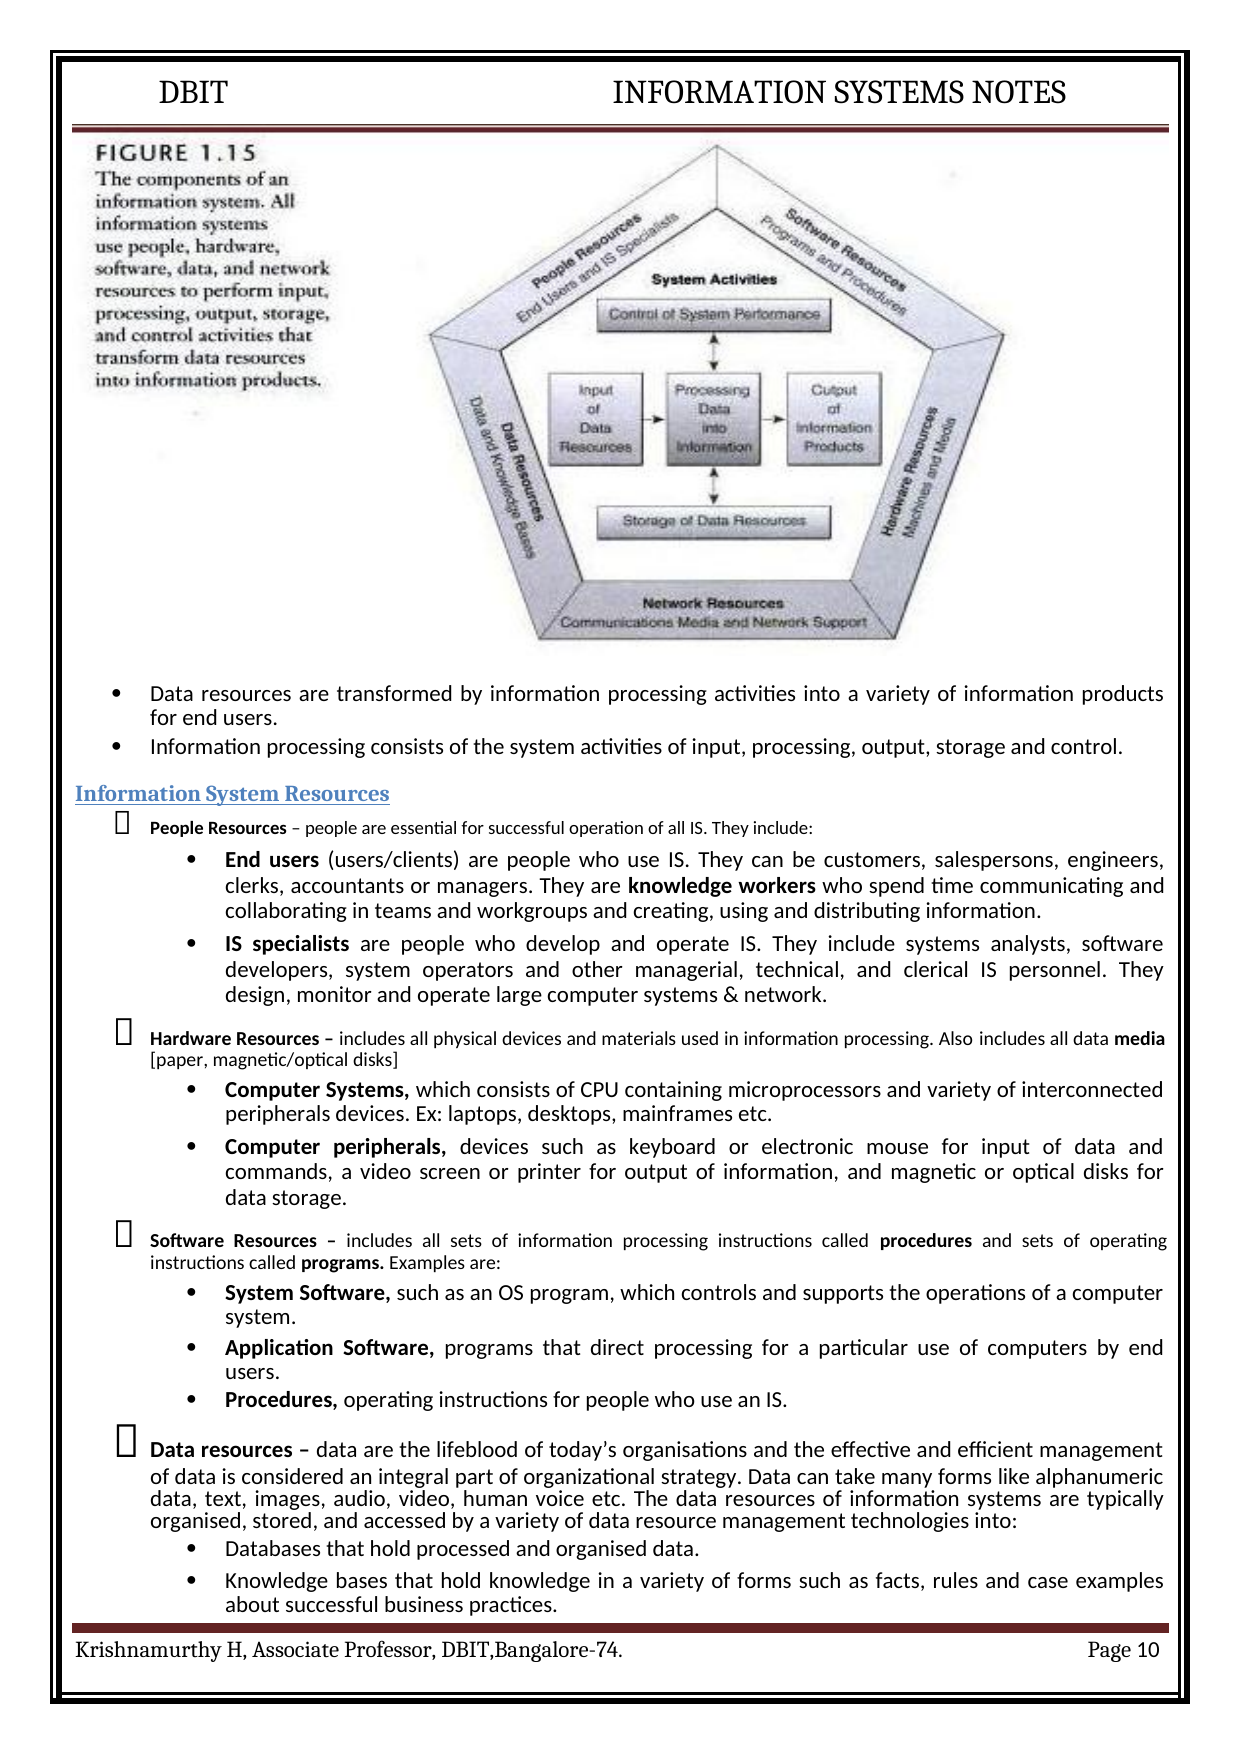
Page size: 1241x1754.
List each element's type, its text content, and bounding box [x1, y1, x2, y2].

text DBIT INFORMATION SYSTEMS NOTES [158, 73, 1167, 112]
list System Software, such as an OS program, which controls and supports the operations of a computer system. [187, 1281, 1165, 1330]
list Computer Systems, which consists of CPU containing microprocessors and variety of interconnected peripherals devices. Ex: laptops, desktops, mainframes etc. [187, 1078, 1165, 1127]
text Krishnamurthy H, Associate Professor, DBIT,Bangalore-74. Page 10 [75, 1635, 1167, 1663]
list Hardware Resources – includes all physical devices and materials used in information processing. Also includes all data media [paper, magnetic/optical disks] [112, 1014, 1165, 1072]
list Software Resources – includes all sets of information processing instructions called procedures and sets of operating instructions called programs. Examples are: [112, 1216, 1167, 1274]
list End users (users/clients) are people who use IS. They can be customers, salespersons, engineers, clerks, accountants or managers. They are knowledge workers who spend time communicating and collaborating in teams and workgroups and creating, using and distributing information. [187, 847, 1165, 925]
list Data resources – data are the lifeblood of today’s organisations and the effective and efficient management of data is considered an integral part of organizational strategy. Data can take many forms like alphanumeric data, text, images, audio, video, human voice etc. The data resources of information systems are typically organised, stored, and accessed by a variety of data resource management technologies into: [112, 1418, 1165, 1534]
text Information System Resources [75, 781, 1167, 807]
list Data resources are transformed by information processing activities into a variety of information products for end users. [112, 682, 1165, 731]
list Application Software, programs that direct processing for a particular use of computers by end users. [187, 1336, 1165, 1386]
list People Resources – people are essential for successful operation of all IS. They include: [112, 807, 1167, 841]
list Procedures, operating instructions for people who use an IS. [187, 1386, 1167, 1413]
list IS specialists are people who develop and operate IS. They include systems analysts, software developers, system operators and other managerial, technical, and clerical IS personnel. They design, monitor and operate large computer systems & network. [187, 931, 1165, 1009]
picture [72, 124, 1169, 656]
picture [72, 1623, 1169, 1633]
list Computer peripherals, devices such as keyboard or electronic mouse for input of data and commands, a video screen or printer for output of information, and magnetic or optical disks for data storage. [187, 1134, 1165, 1211]
list Databases that hold processed and organised data. [187, 1534, 1167, 1562]
list Information processing consists of the system activities of input, processing, output, storage and control. [112, 732, 1167, 760]
list Knowledge bases that hold knowledge in a variety of forms such as facts, rules and case examples about successful business practices. [187, 1568, 1165, 1618]
